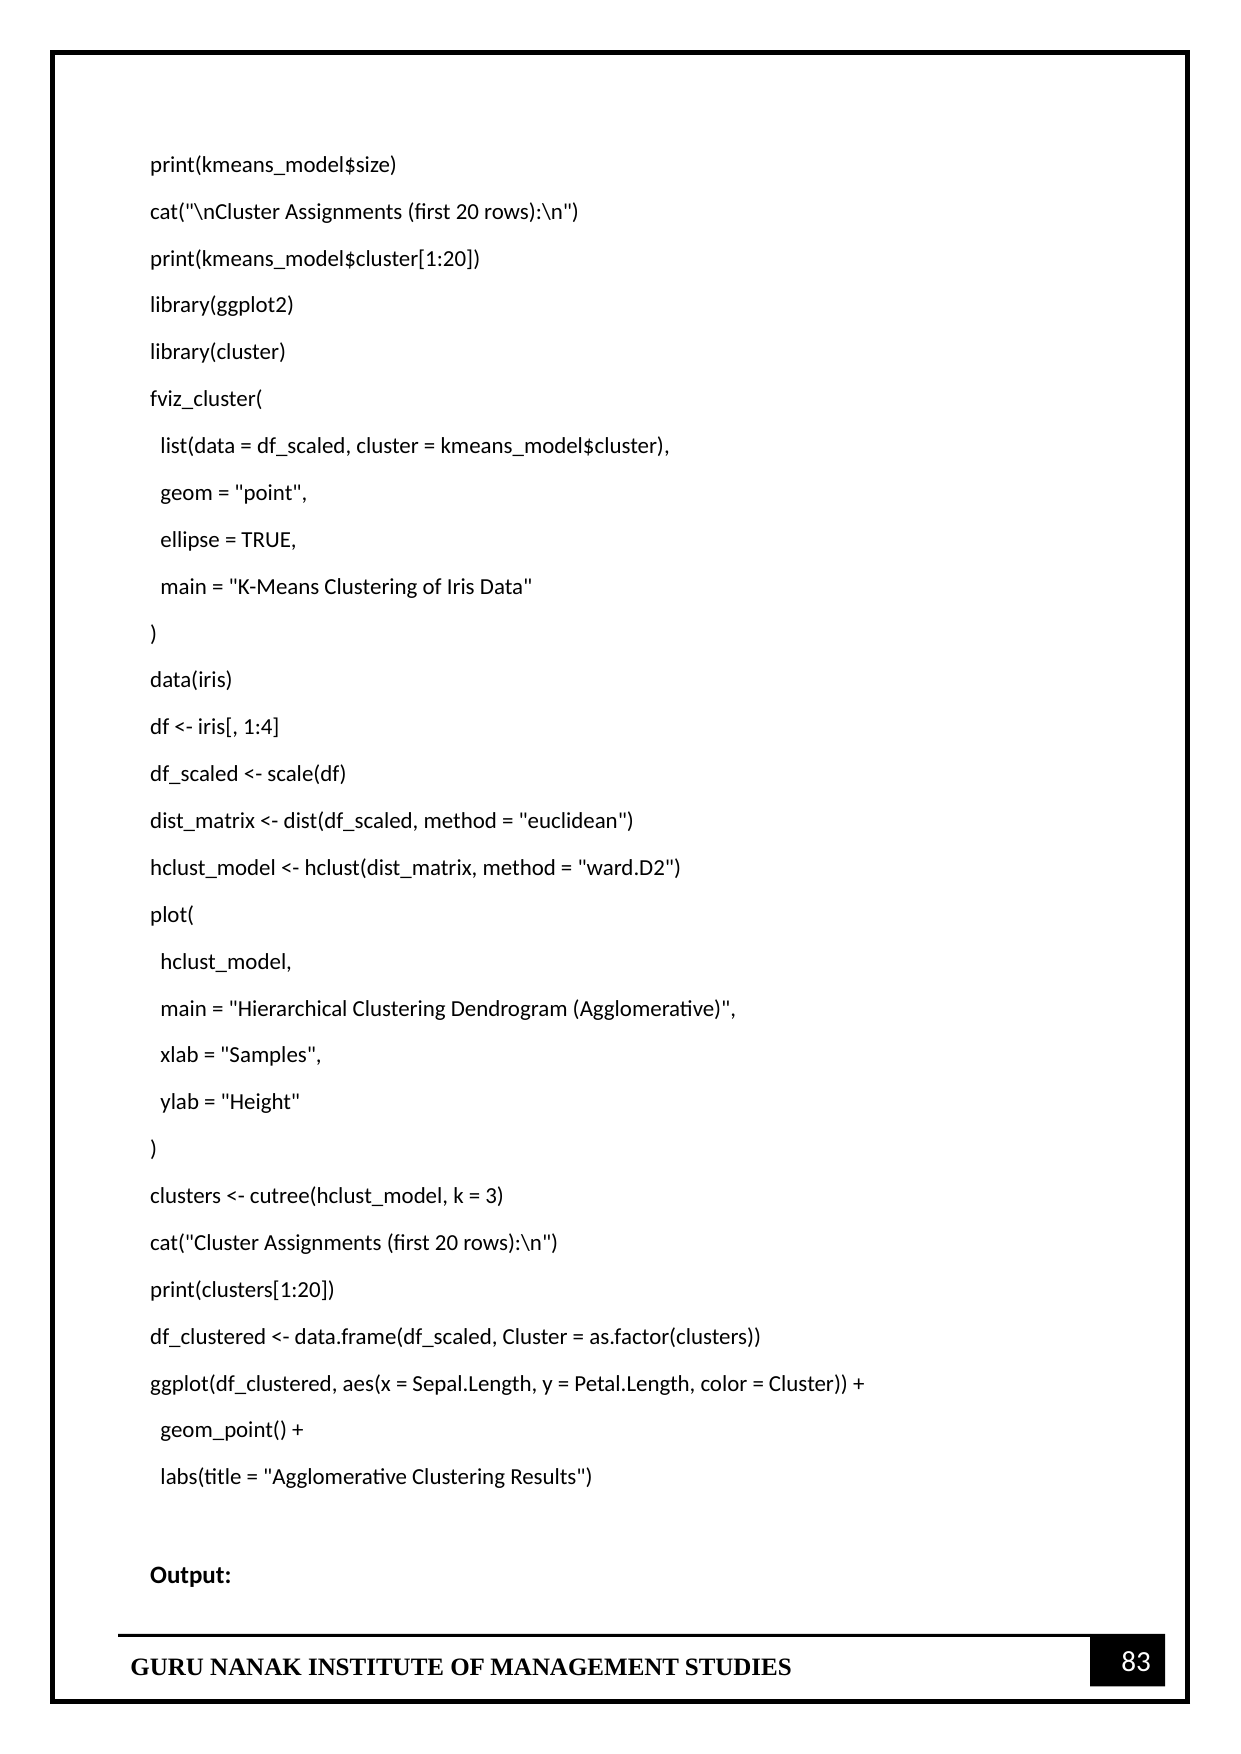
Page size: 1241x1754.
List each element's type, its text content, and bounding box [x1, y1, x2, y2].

text hclust_model <- hclust(dist_matrix, method = "ward.D2") [150, 853, 1090, 881]
text ggplot(df_clustered, aes(x = Sepal.Length, y = Petal.Length, color = Cluster)) + [150, 1369, 1090, 1397]
text library(ggplot2) [150, 291, 1090, 319]
text print(kmeans_model$cluster[1:20]) [150, 244, 1090, 272]
text xlab = "Samples", [150, 1041, 1090, 1069]
text plot( [150, 900, 1090, 928]
text cat("\nCluster Assignments (first 20 rows):\n") [150, 197, 1090, 225]
text geom_point() + [150, 1416, 1090, 1444]
text data(iris) [150, 666, 1090, 694]
text ellipse = TRUE, [150, 525, 1090, 553]
text print(clusters[1:20]) [150, 1275, 1090, 1303]
text hclust_model, [150, 947, 1090, 975]
text df <- iris[, 1:4] [150, 712, 1090, 741]
text dist_matrix <- dist(df_scaled, method = "euclidean") [150, 806, 1090, 834]
text print(kmeans_model$size) [150, 150, 1090, 178]
text ) [150, 619, 1090, 647]
text main = "Hierarchical Clustering Dendrogram (Agglomerative)", [150, 994, 1090, 1022]
text ylab = "Height" [150, 1087, 1090, 1116]
text df_clustered <- data.frame(df_scaled, Cluster = as.factor(clusters)) [150, 1322, 1090, 1350]
text labs(title = "Agglomerative Clustering Results") [150, 1462, 1090, 1491]
text ) [150, 1134, 1090, 1162]
text df_scaled <- scale(df) [150, 759, 1090, 787]
text main = "K-Means Clustering of Iris Data" [150, 572, 1090, 600]
text fviz_cluster( [150, 384, 1090, 412]
text geom = "point", [150, 478, 1090, 506]
text cat("Cluster Assignments (first 20 rows):\n") [150, 1228, 1090, 1256]
text Output: [150, 1559, 1090, 1589]
text library(cluster) [150, 337, 1090, 366]
text clusters <- cutree(hclust_model, k = 3) [150, 1181, 1090, 1209]
text list(data = df_scaled, cluster = kmeans_model$cluster), [150, 431, 1090, 459]
